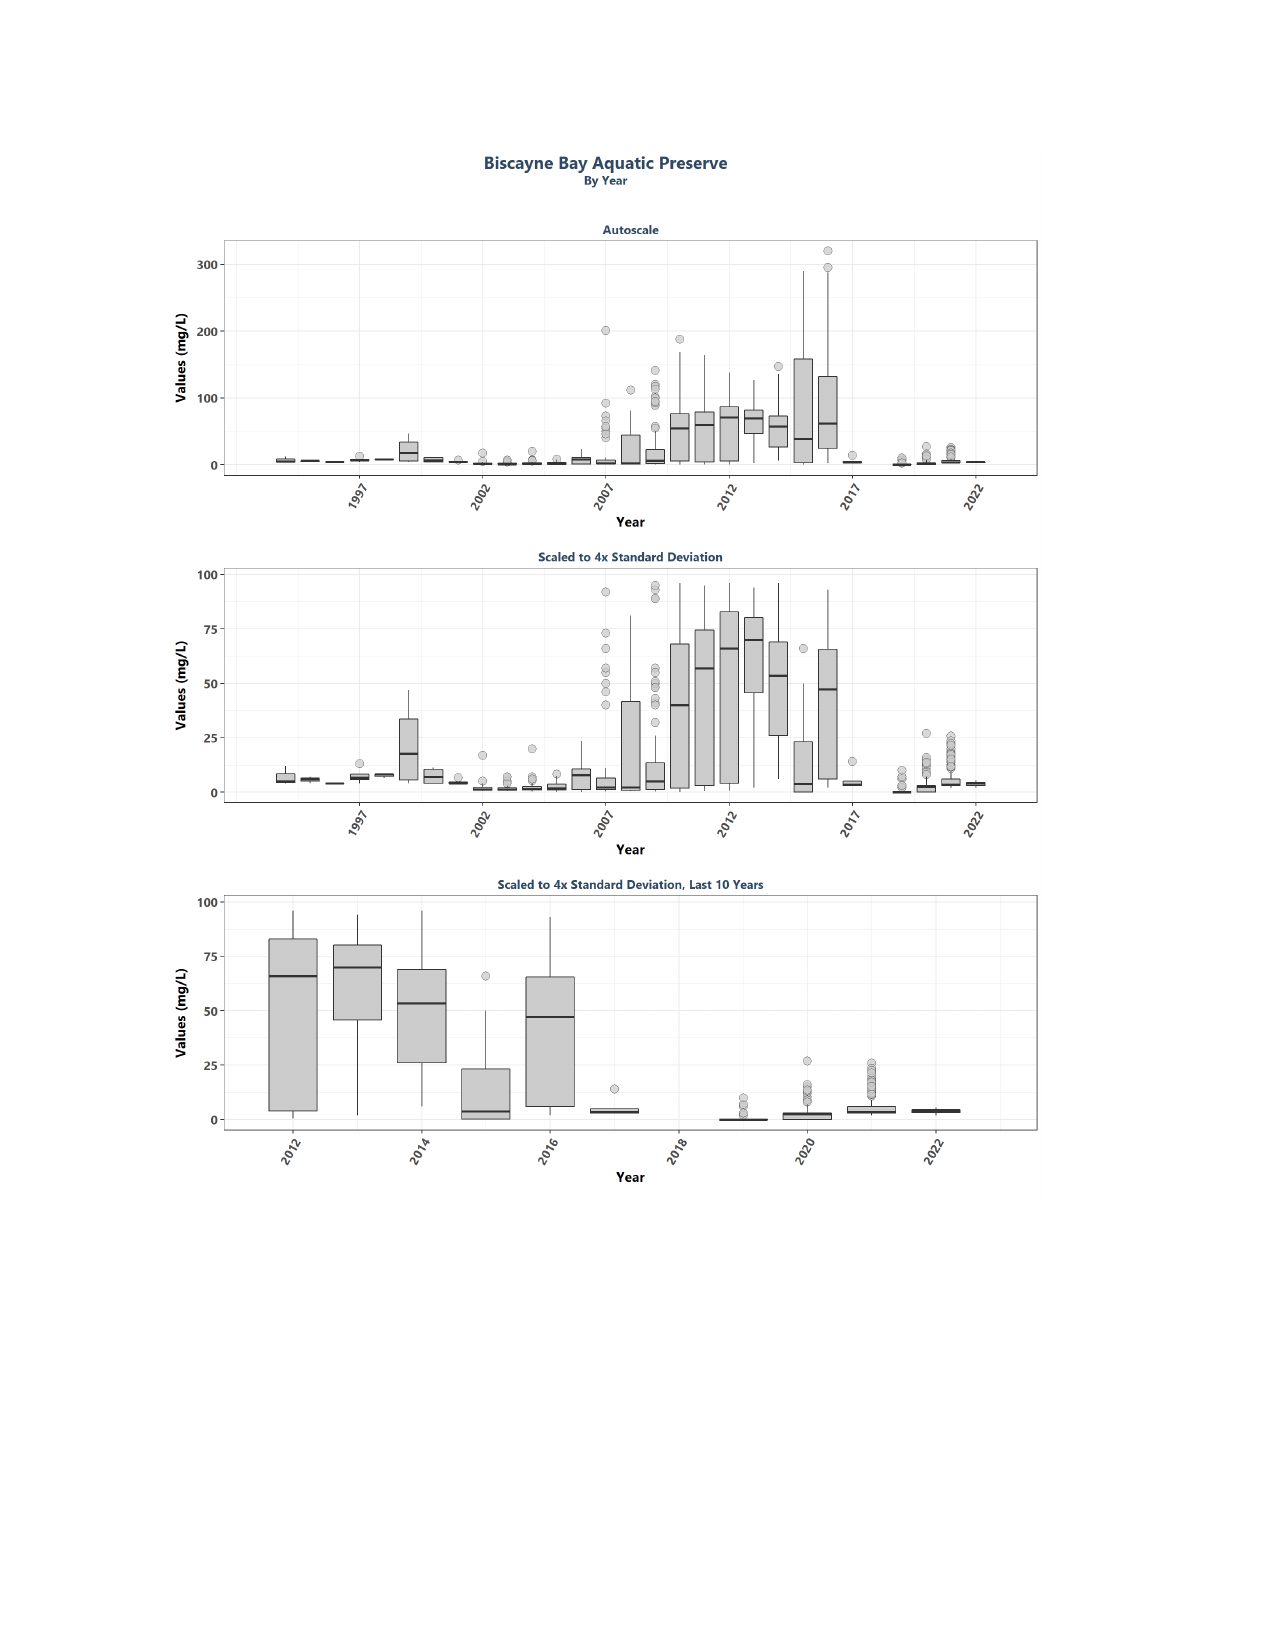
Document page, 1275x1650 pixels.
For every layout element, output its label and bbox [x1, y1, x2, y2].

picture [168, 150, 1044, 1200]
